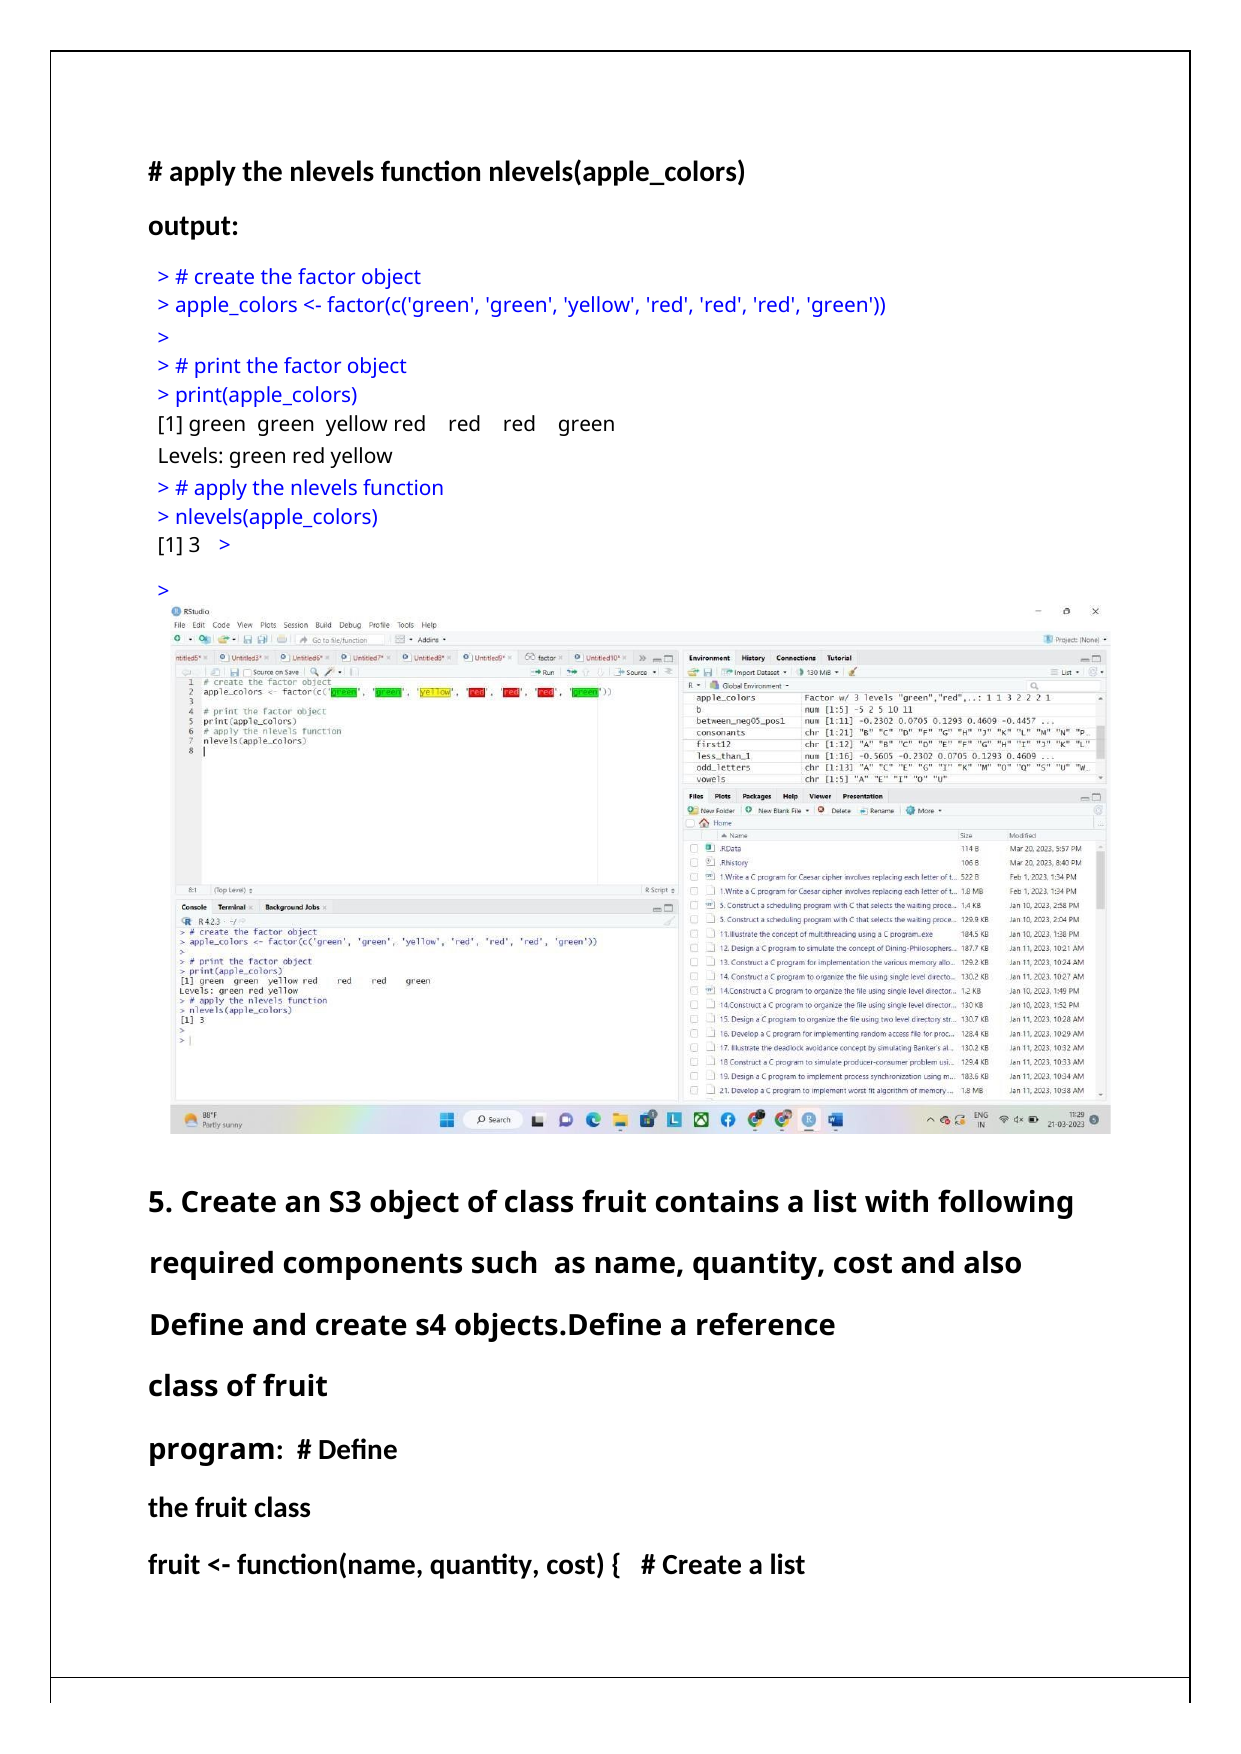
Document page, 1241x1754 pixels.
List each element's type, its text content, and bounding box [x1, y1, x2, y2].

text > # create the factor object [157, 262, 1240, 290]
text fruit <- function(name, quantity, cost) { # Create a list [148, 1546, 850, 1581]
text > apple_colors <- factor(c('green', 'green', 'yellow', 'red', 'red', 'red', 'green')) [157, 291, 1240, 319]
text Levels: green red yellow [157, 441, 1219, 469]
text [1] green green yellow red red red green [157, 409, 1219, 437]
text # apply the nlevels function nlevels(apple_colors) output: [148, 153, 747, 243]
text 5. Create an S3 object of class fruit contains a list with following required components such as name, quantity, cost and also Define and create s4 objects.Define a reference [148, 1181, 1089, 1344]
text > # apply the nlevels function [157, 473, 1240, 501]
text class of fruit program: # Define the fruit class [148, 1366, 419, 1525]
text [1] 3 > [157, 531, 252, 559]
text > nlevels(apple_colors) [157, 502, 1240, 530]
text > # print the factor object [157, 352, 1240, 380]
picture [170, 605, 1111, 1134]
text > [157, 576, 1240, 605]
text > [157, 323, 1240, 351]
text > print(apple_colors) [157, 380, 1240, 409]
